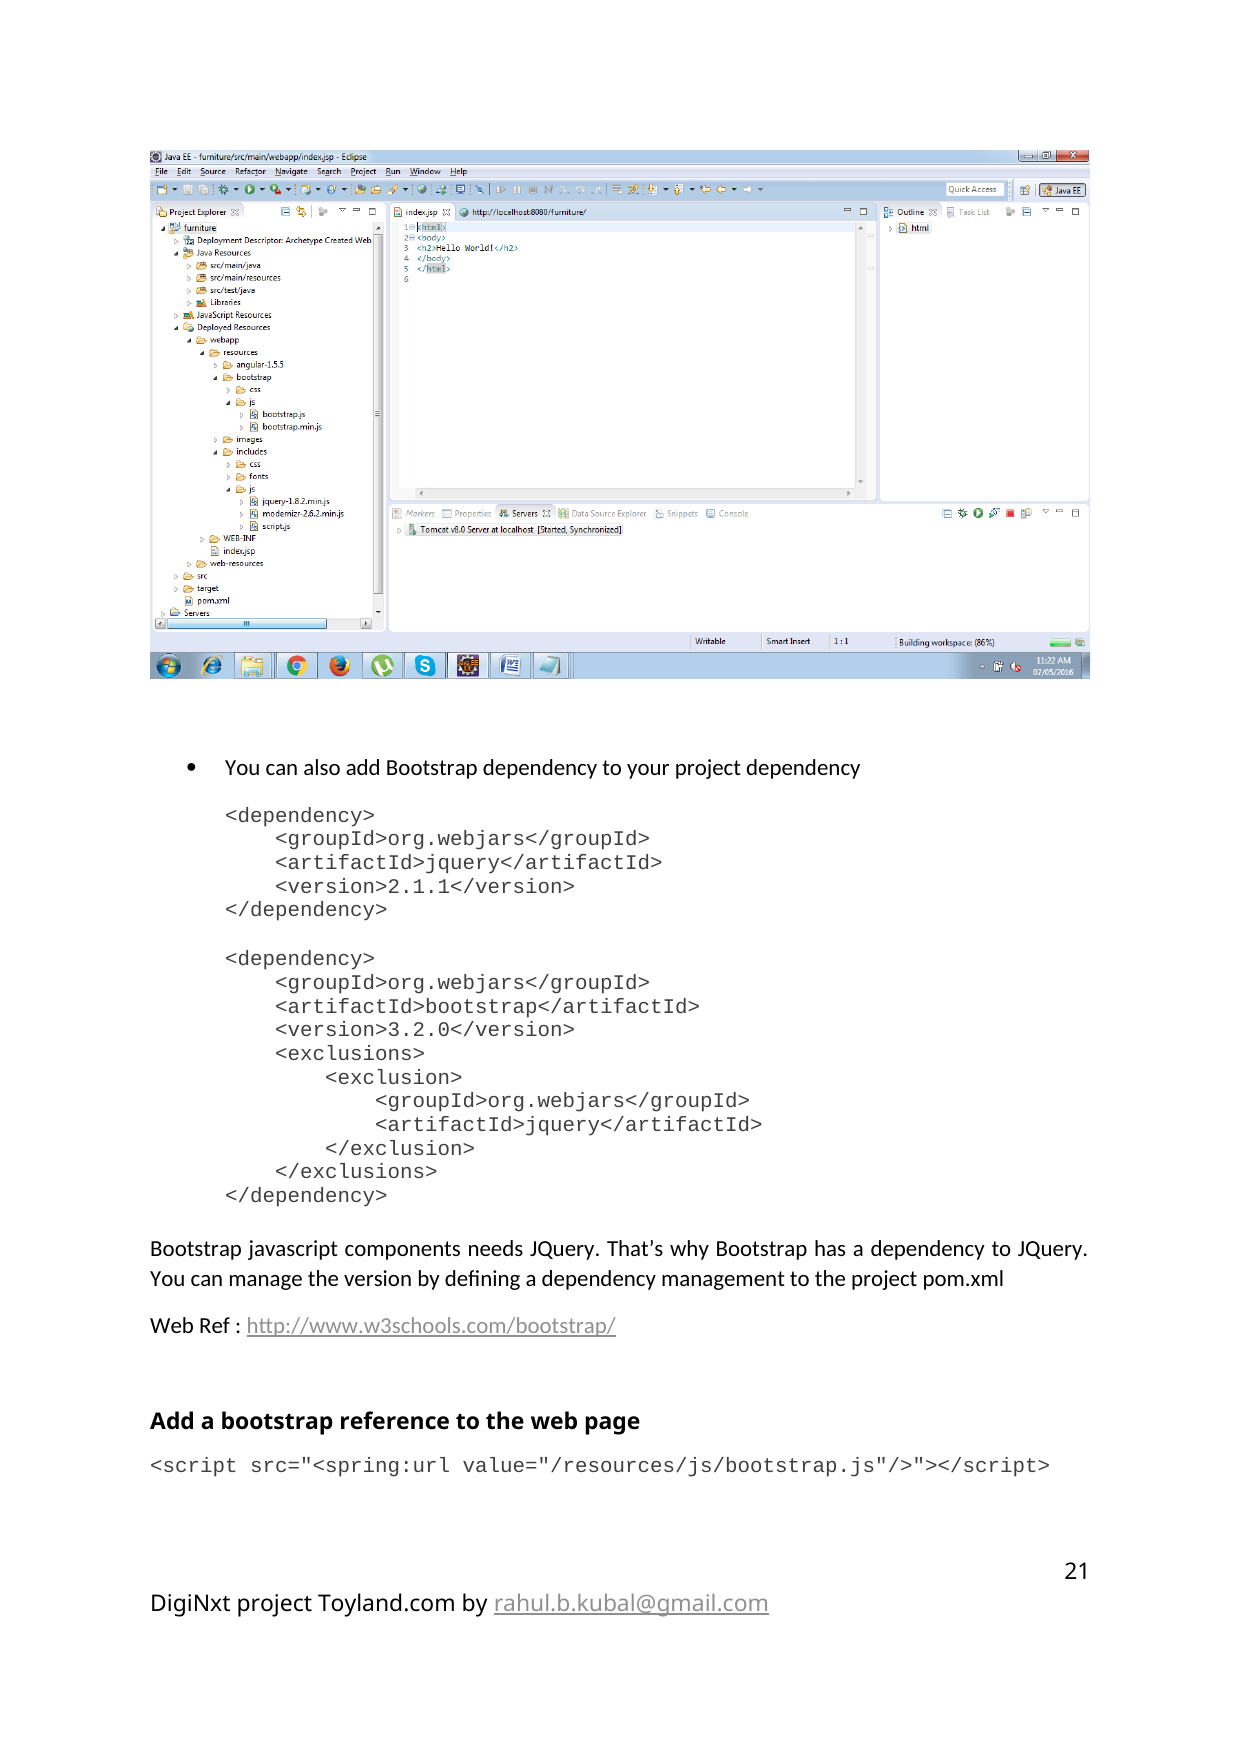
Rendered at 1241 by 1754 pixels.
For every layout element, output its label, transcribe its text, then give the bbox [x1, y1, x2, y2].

list <exclusions> [225, 1043, 1090, 1067]
text Bootstrap javascript components needs JQuery. That’s why Bootstrap has a dependency to JQuery. You can manage the version by defining a dependency management to the project pom.xml [150, 1234, 1090, 1292]
list <version>2.1.1</version> [225, 876, 1090, 899]
list <version>3.2.0</version> [225, 1019, 1090, 1043]
list </exclusions> [225, 1161, 1090, 1185]
list <exclusion> [225, 1067, 1090, 1090]
list </dependency> [225, 1185, 1090, 1208]
list <artifactId>jquery</artifactId> [225, 1114, 1090, 1138]
picture [150, 150, 1091, 679]
list <groupId>org.webjars</groupId> [225, 828, 1090, 852]
list </dependency> [225, 899, 1090, 923]
list You can also add Bootstrap dependency to your project dependency [187, 753, 1090, 781]
text <script src="<spring:url value="/resources/js/bootstrap.js"/>"></script> [150, 1455, 1090, 1479]
list <groupId>org.webjars</groupId> [225, 972, 1090, 996]
list <dependency> [225, 805, 1090, 828]
list <dependency> [225, 948, 1090, 972]
list <artifactId>jquery</artifactId> [225, 852, 1090, 876]
text Web Ref : http://www.w3schools.com/bootstrap/ [150, 1311, 1090, 1339]
list <artifactId>bootstrap</artifactId> [225, 996, 1090, 1019]
list </exclusion> [225, 1138, 1090, 1161]
list <groupId>org.webjars</groupId> [225, 1090, 1090, 1114]
text Add a bootstrap reference to the web page [150, 1405, 1090, 1436]
